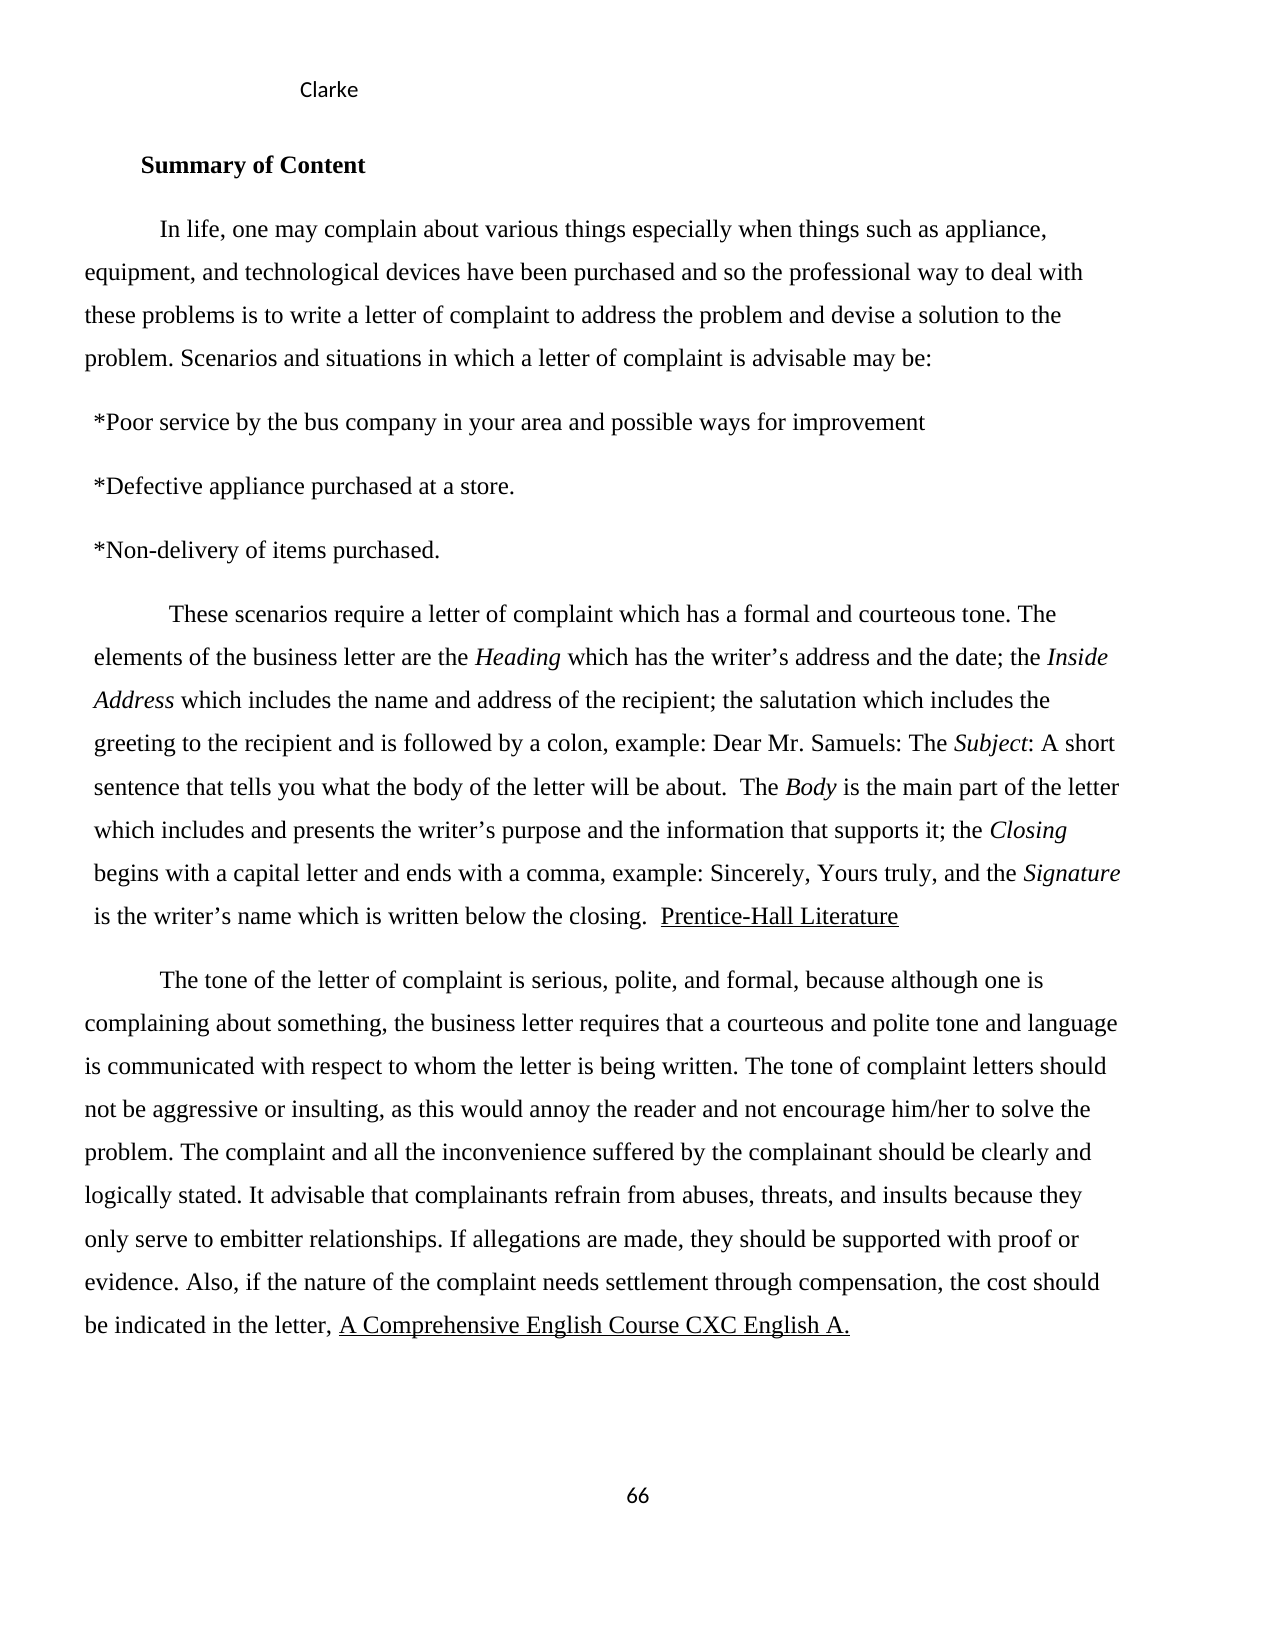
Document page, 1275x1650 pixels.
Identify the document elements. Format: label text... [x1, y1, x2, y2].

text *Defective appliance purchased at a store. [93, 471, 1125, 500]
text The tone of the letter of complaint is serious, polite, and formal, because although one is complaining about something, the business letter requires that a courteous and polite tone and language is communicated with respect to whom the letter is being written. The tone of complaint letters should not be aggressive or insulting, as this would annoy the reader and not encourage him/her to solve the problem. The complaint and all the inconvenience suffered by the complainant should be clearly and logically stated. It advisable that complainants refrain from abuses, threats, and insults because they only serve to embitter relationships. If allegations are made, they should be supported with proof or evidence. Also, if the nature of the complaint needs settlement through compensation, the cost should be indicated in the letter, A Comprehensive English Course CXC English A. [84, 965, 1125, 1339]
text These scenarios require a letter of complaint which has a formal and courteous tone. The elements of the business letter are the Heading which has the writer’s address and the date; the Inside Address which includes the name and address of the recipient; the salutation which includes the greeting to the recipient and is followed by a colon, example: Dear Mr. Samuels: The Subject: A short sentence that tells you what the body of the letter will be about. The Body is the main part of the letter which includes and presents the writer’s purpose and the information that supports it; the Closing begins with a capital letter and ends with a comma, example: Sincerely, Yours truly, and the Signature is the writer’s name which is written below the closing. Prentice-Hall Literature [94, 599, 1125, 930]
text In life, one may complain about various things especially when things such as appliance, equipment, and technological devices have been purchased and so the professional way to deal with these problems is to write a letter of complaint to address the problem and devise a solution to the problem. Scenarios and situations in which a letter of complaint is advisable may be: [84, 214, 1125, 372]
text *Non-delivery of items purchased. [93, 535, 1125, 564]
text *Poor service by the bus company in your area and possible ways for improvement [93, 407, 1125, 436]
text Summary of Content [141, 150, 1125, 179]
